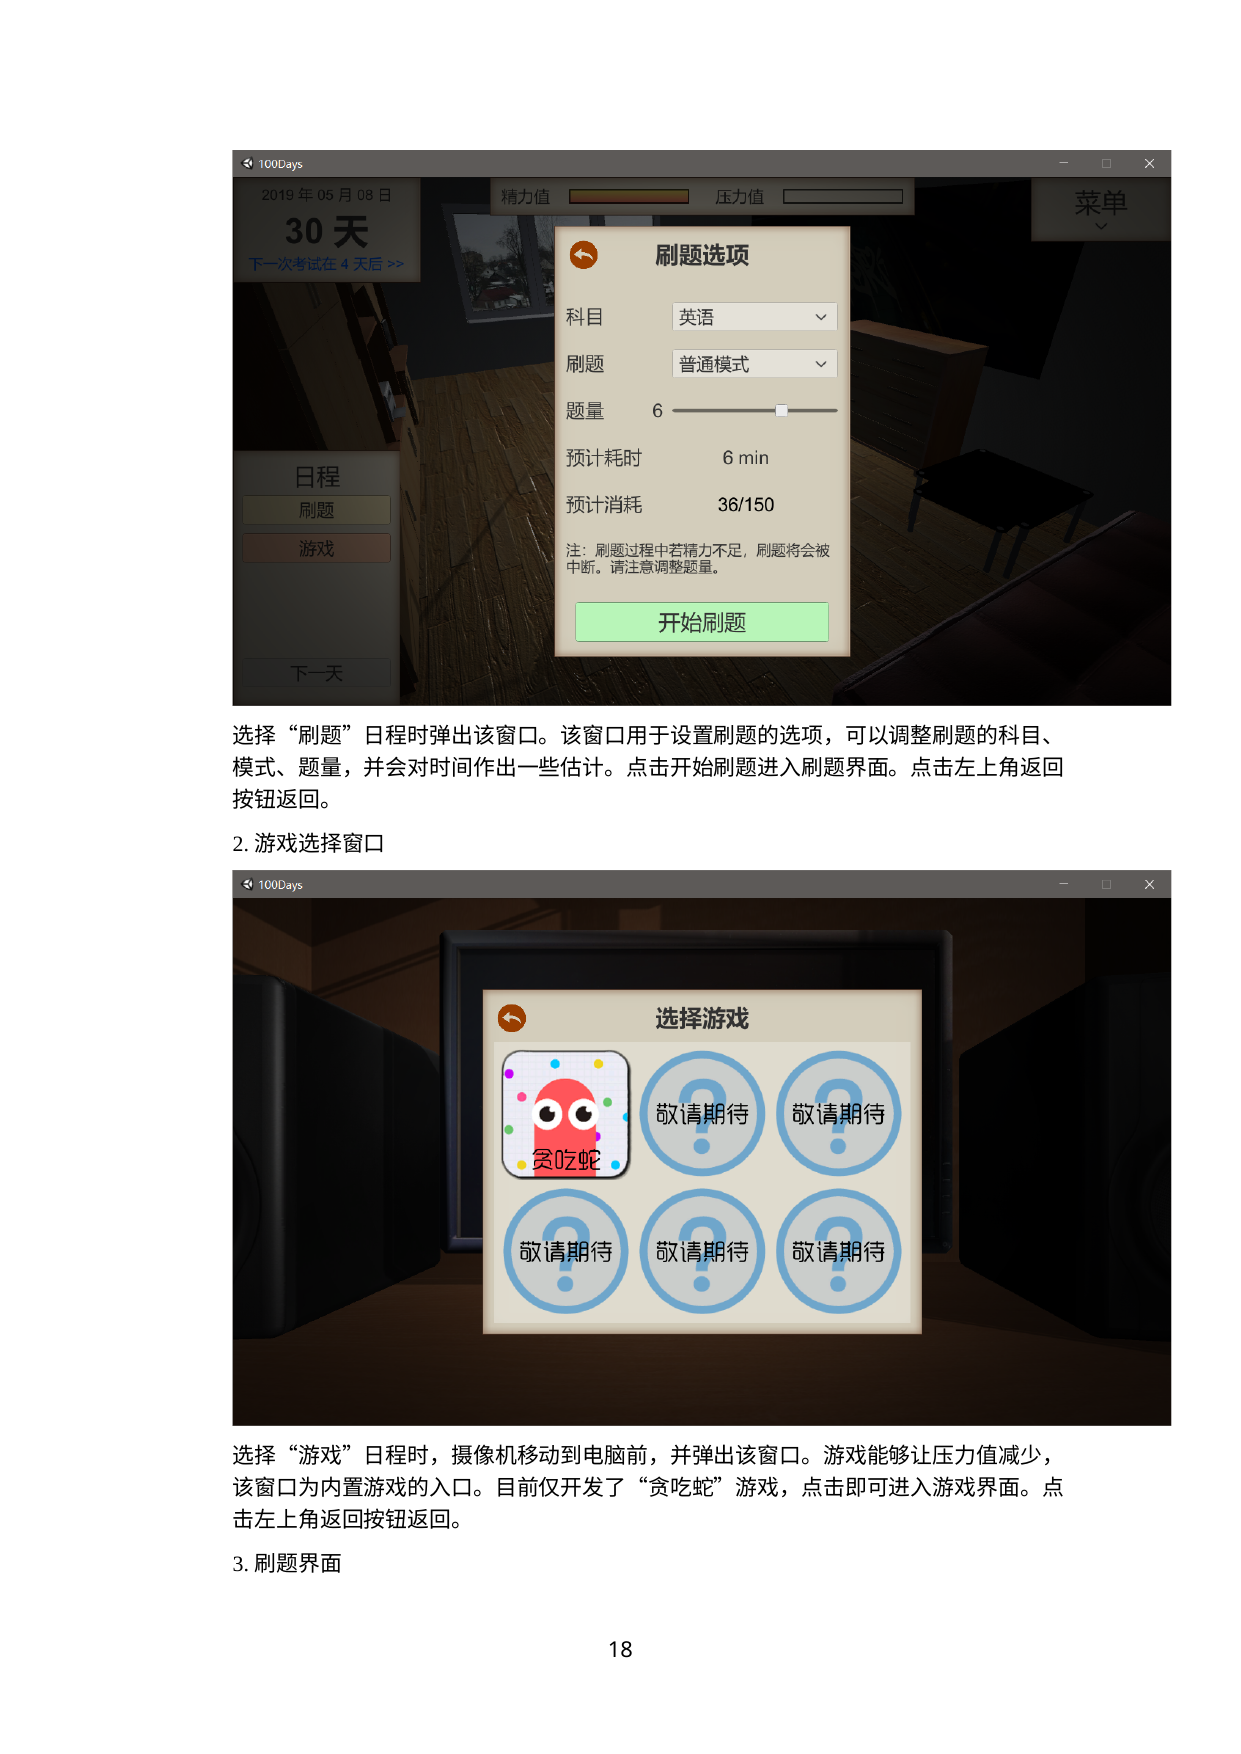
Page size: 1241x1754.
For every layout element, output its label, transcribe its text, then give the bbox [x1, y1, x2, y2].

list 游戏选择窗口 [157, 826, 1083, 858]
list 刷题界面 [157, 1546, 1083, 1578]
list 选择“刷题”日程时弹出该窗口。该窗口用于设置刷题的选项，可以调整刷题的科目、模式、题量，并会对时间作出一些估计。点击开始刷题进入刷题界面。点击左上角返回按钮返回。 [232, 718, 1083, 813]
list 选择“游戏”日程时，摄像机移动到电脑前，并弹出该窗口。游戏能够让压力值减少，该窗口为内置游戏的入口。目前仅开发了“贪吃蛇”游戏，点击即可进入游戏界面。点击左上角返回按钮返回。 [232, 1438, 1083, 1533]
picture [232, 150, 1172, 706]
picture [232, 870, 1172, 1426]
